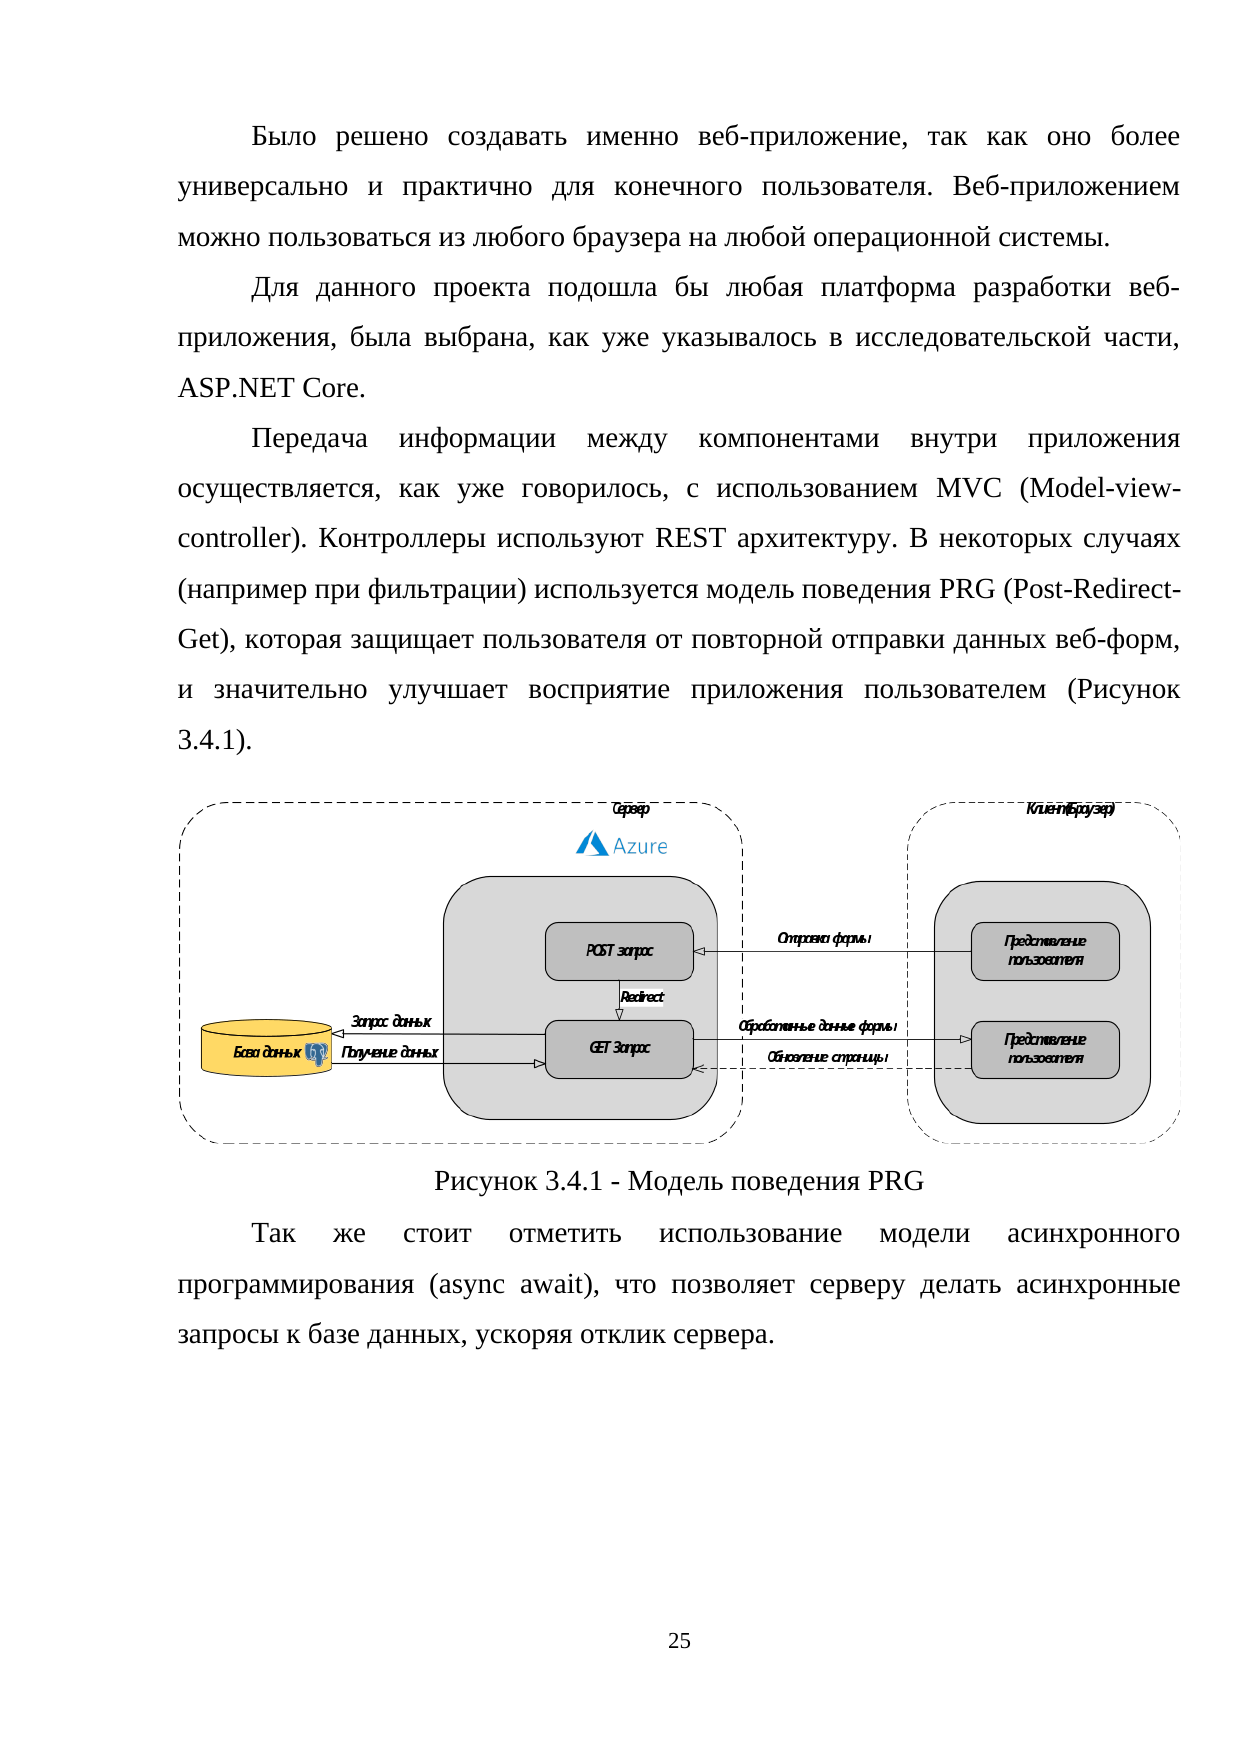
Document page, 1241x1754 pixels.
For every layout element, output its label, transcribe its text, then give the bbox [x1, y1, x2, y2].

text Так же стоит отметить использование модели асинхронного программирования (async await), что позволяет серверу делать асинхронные запросы к базе данных, ускоряя отклик сервера. [177, 1216, 1181, 1350]
text Передача информации между компонентами внутри приложения осуществляется, как уже говорилось, с использованием MVC (Model-view-controller). Контроллеры используют REST архитектуру. В некоторых случаях (например при фильтрации) используется модель поведения PRG (Post-Redirect-Get), которая защищает пользователя от повторной отправки данных веб-форм, и значительно улучшает восприятие приложения пользователем (Рисунок 3.4.1). [177, 420, 1181, 755]
text Для данного проекта подошла бы любая платформа разработки веб-приложения, была выбрана, как уже указывалось в исследовательской части, ASP.NET Core. [177, 269, 1181, 403]
text Рисунок 3.4.1 - Модель поведения PRG [177, 1163, 1181, 1196]
text Было решено создавать именно веб-приложение, так как оно более универсально и практично для конечного пользователя. Веб-приложением можно пользоваться из любого браузера на любой операционной системы. [177, 118, 1181, 252]
